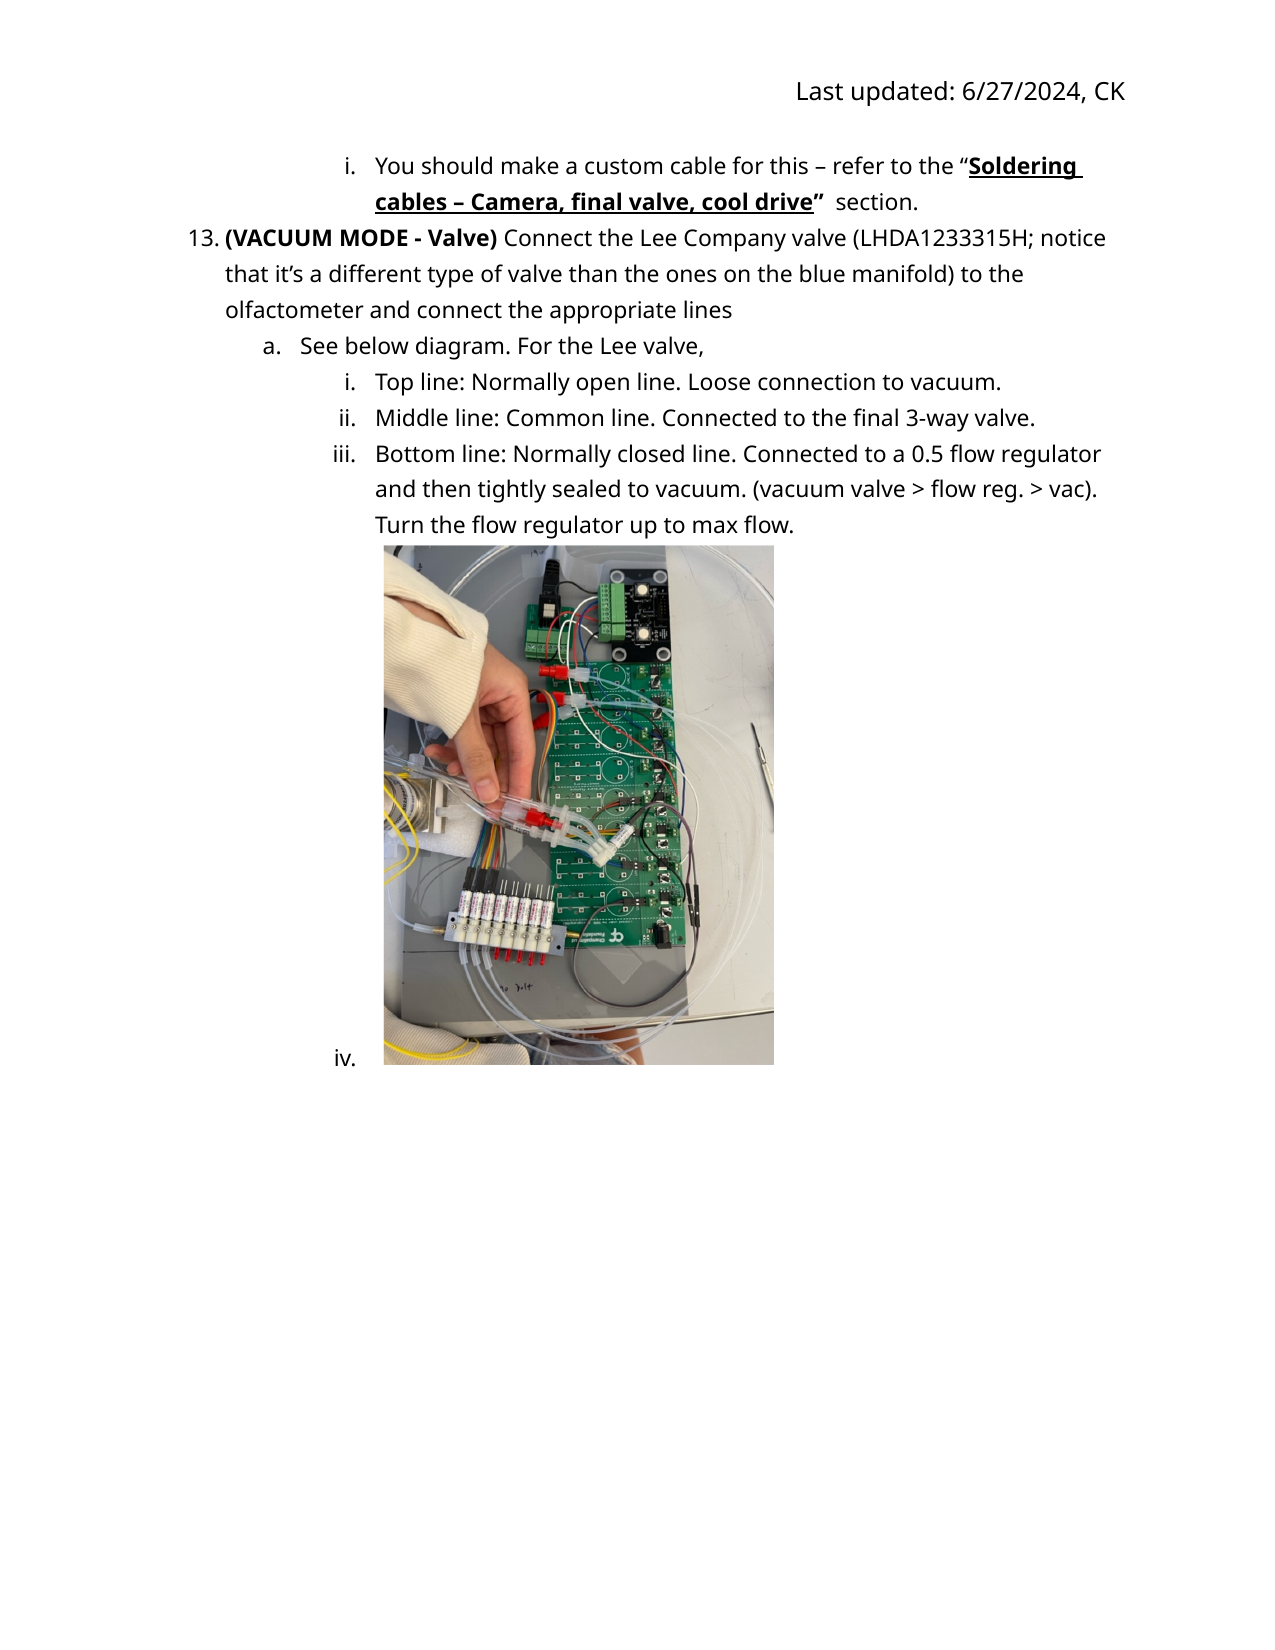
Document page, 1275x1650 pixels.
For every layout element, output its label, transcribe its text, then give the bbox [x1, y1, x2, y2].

list See below diagram. For the Lee valve, [262, 330, 1125, 361]
list Bottom line: Normally closed line. Connected to a 0.5 flow regulator and then tightly sealed to vacuum. (vacuum valve > flow reg. > vac). Turn the flow regulator up to max flow. [356, 437, 1125, 541]
list Top line: Normally open line. Loose connection to vacuum. [356, 366, 1125, 397]
list You should make a custom cable for this – refer to the “Soldering cables – Camera, final valve, cool drive” section. [356, 150, 1125, 217]
list Middle line: Common line. Connected to the final 3-way valve. [356, 402, 1125, 433]
picture [384, 546, 774, 1064]
list (VACUUM MODE - Valve) Connect the Lee Company valve (LHDA1233315H; notice that it’s a different type of valve than the ones on the blue manifold) to the olfactometer and connect the appropriate lines [187, 222, 1125, 325]
